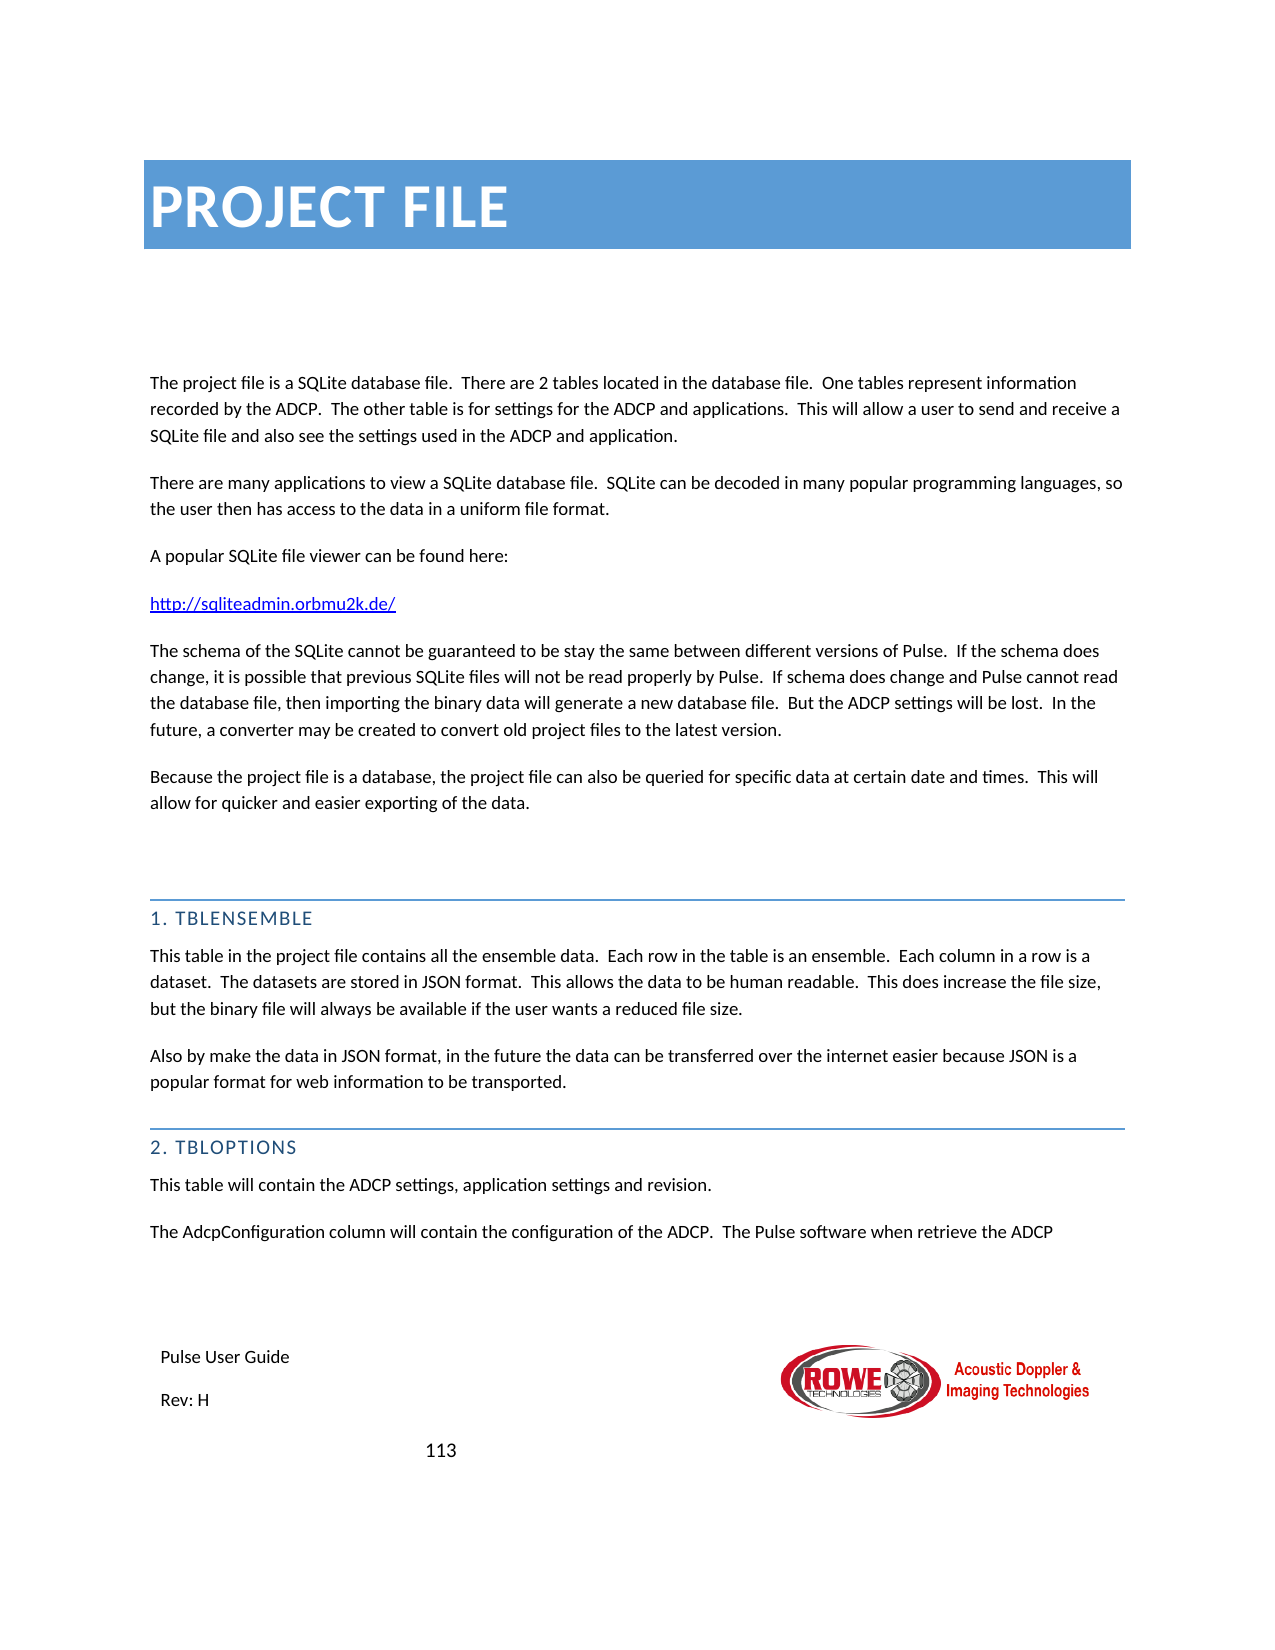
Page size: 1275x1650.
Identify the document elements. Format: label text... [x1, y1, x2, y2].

subtitle 1. tblEnsemble [150, 901, 1125, 930]
text There are many applications to view a SQLite database file. SQLite can be decoded in many popular programming languages, so the user then has access to the data in a uniform file format. [150, 471, 1125, 520]
subtitle 2. tblOptions [150, 1130, 1125, 1159]
text The project file is a SQLite database file. There are 2 tables located in the database file. One tables represent information recorded by the ADCP. The other table is for settings for the ADCP and applications. This will allow a user to send and receive a SQLite file and also see the settings used in the ADCP and application. [150, 371, 1125, 447]
text A popular SQLite file viewer can be found here: [150, 544, 1125, 567]
text Also by make the data in JSON format, in the future the data can be transferred over the internet easier because JSON is a popular format for web information to be transported. [150, 1044, 1125, 1093]
text http://sqliteadmin.orbmu2k.de/ [150, 592, 1125, 614]
text The schema of the SQLite cannot be guaranteed to be stay the same between different versions of Pulse. If the schema does change, it is possible that previous SQLite files will not be read properly by Pulse. If schema does change and Pulse cannot read the database file, then importing the binary data will generate a new database file. But the ADCP settings will be lost. In the future, a converter may be created to convert old project files to the latest version. [150, 639, 1125, 741]
text Because the project file is a database, the project file can also be queried for specific data at certain date and times. This will allow for quicker and easier exporting of the data. [150, 765, 1125, 814]
picture [780, 1344, 1125, 1425]
text This table in the project file contains all the ensemble data. Each row in the table is an ensemble. Each column in a row is a dataset. The datasets are stored in JSON format. This allows the data to be human readable. This does increase the file size, but the binary file will always be available if the user wants a reduced file size. [150, 944, 1125, 1020]
subtitle Project File [150, 167, 1125, 243]
text This table will contain the ADCP settings, application settings and revision. [150, 1173, 1125, 1196]
